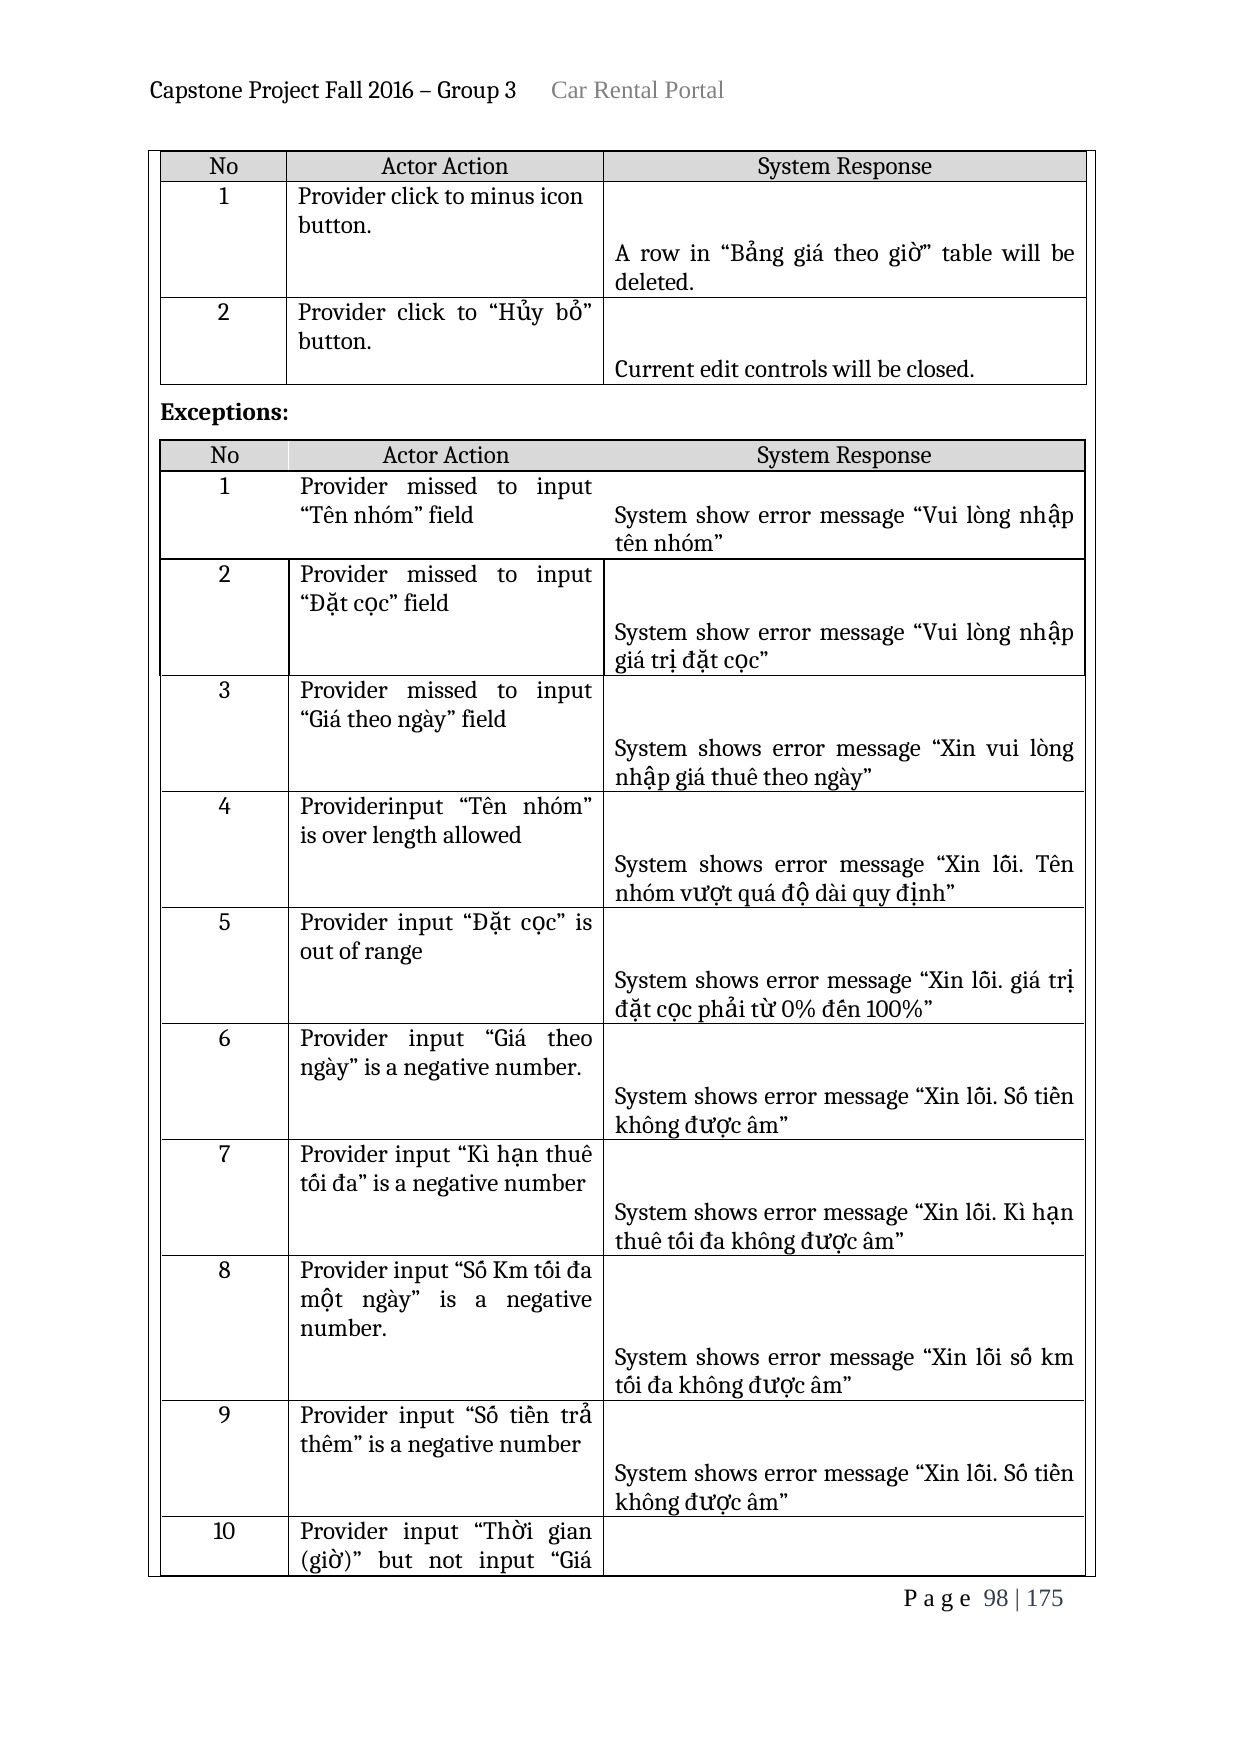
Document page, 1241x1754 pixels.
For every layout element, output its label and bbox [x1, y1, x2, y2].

table_cell [149, 151, 1095, 1576]
